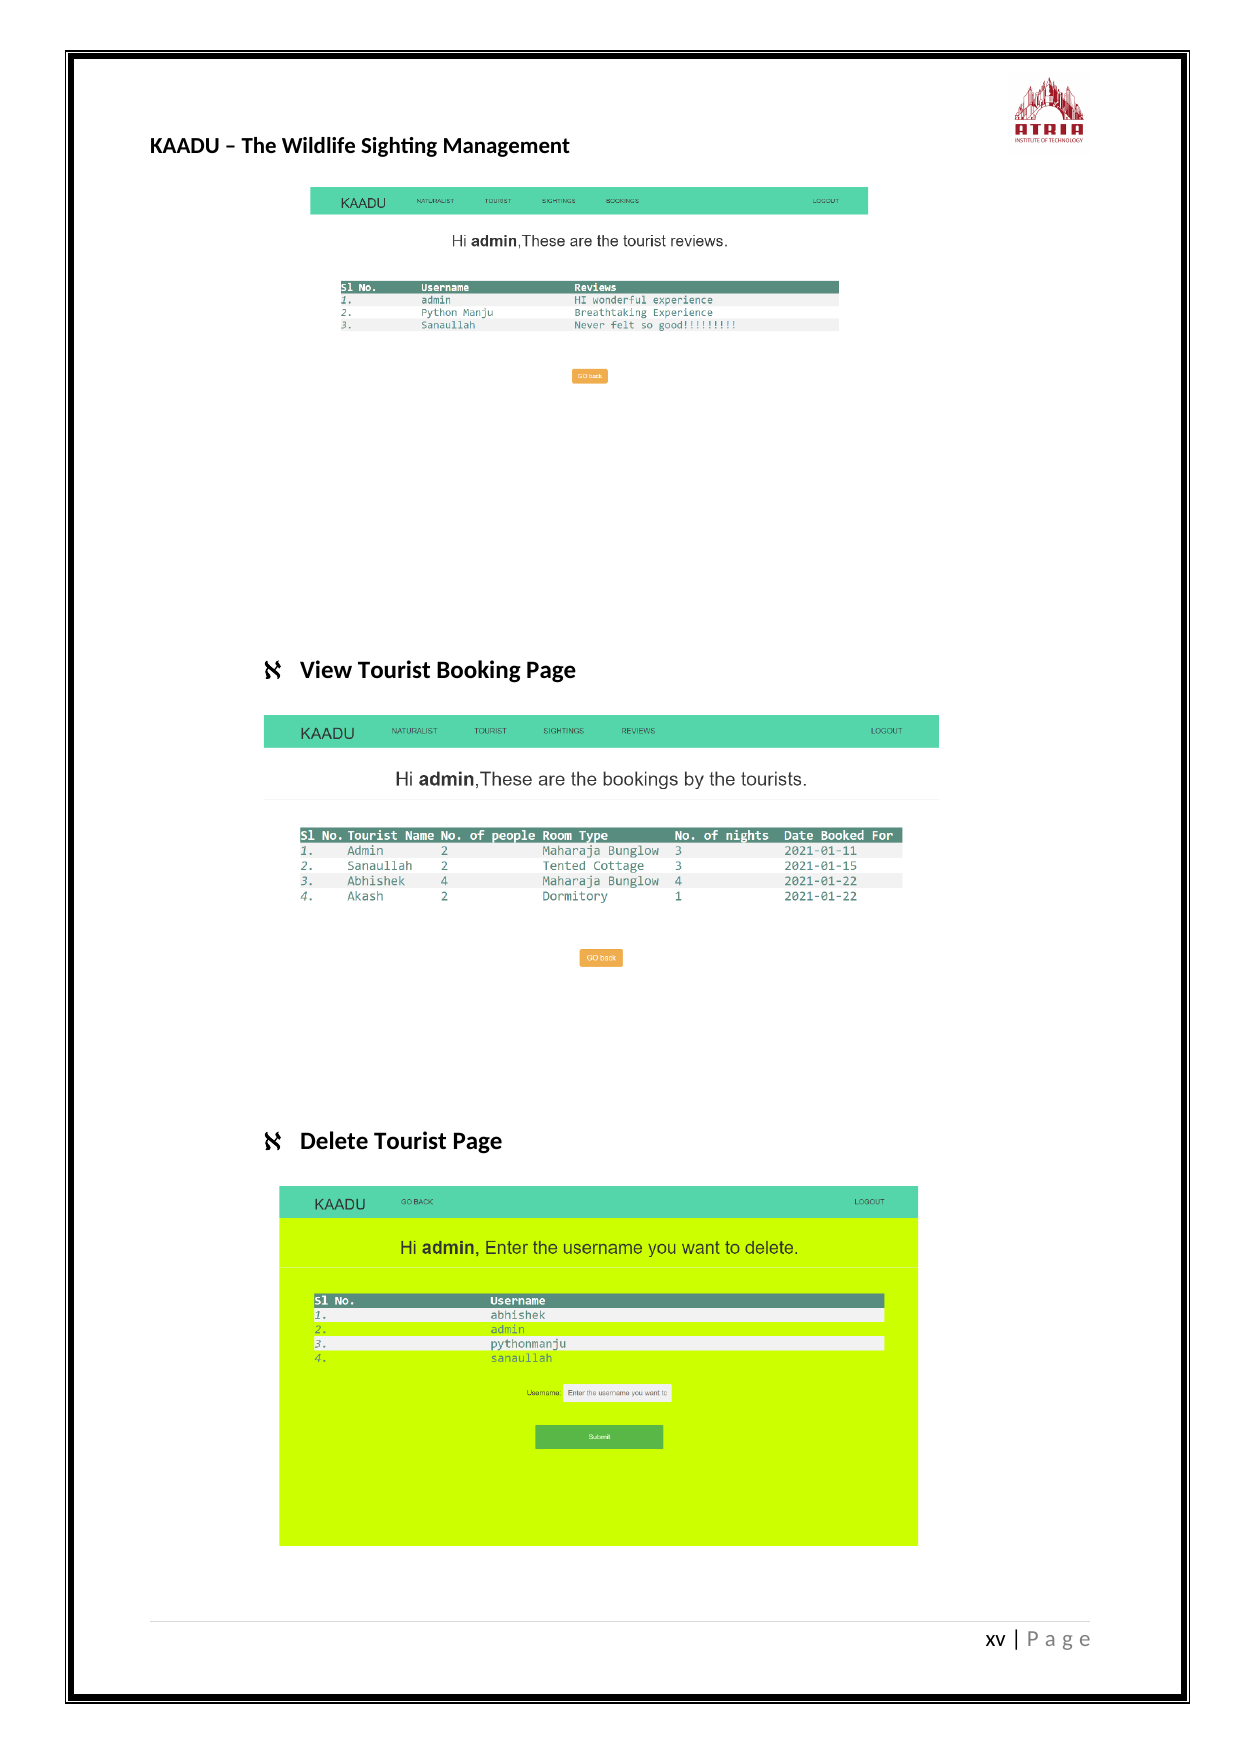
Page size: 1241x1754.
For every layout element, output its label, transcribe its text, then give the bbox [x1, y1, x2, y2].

picture [1007, 73, 1091, 154]
list View Tourist Booking Page [262, 654, 1090, 684]
picture [263, 715, 939, 1095]
picture [310, 187, 869, 502]
list Delete Tourist Page [262, 1125, 1090, 1156]
picture [279, 1186, 919, 1546]
